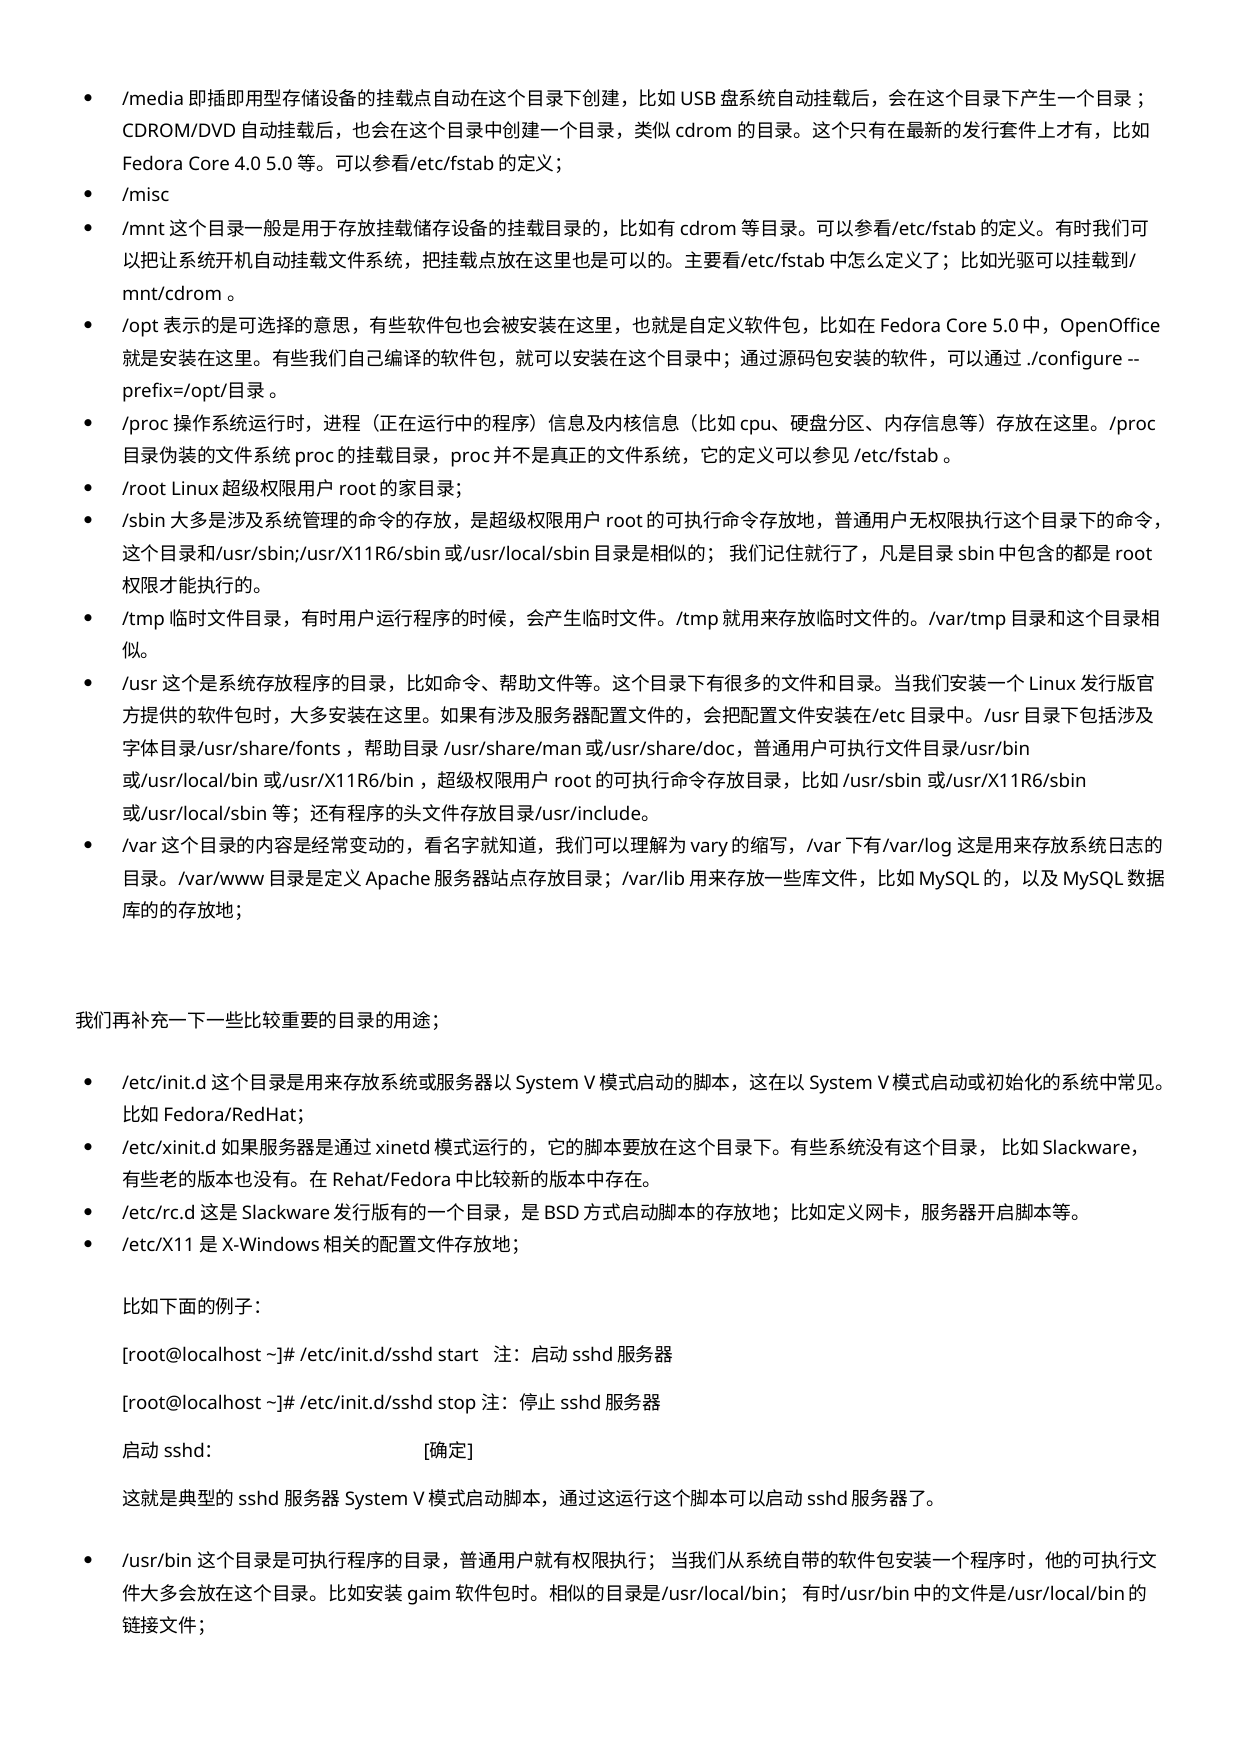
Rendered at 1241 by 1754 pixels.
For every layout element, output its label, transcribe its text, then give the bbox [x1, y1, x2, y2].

text 启动 sshd： [确定] [122, 1433, 1165, 1466]
text 我们再补充一下一些比较重要的目录的用途； [75, 1003, 1165, 1036]
text 这就是典型的sshd 服务器 System V模式启动脚本，通过这运行这个脚本可以启动sshd服务器了。 [122, 1481, 1165, 1514]
list /opt 表示的是可选择的意思，有些软件包也会被安装在这里，也就是自定义软件包，比如在Fedora Core 5.0中，OpenOffice就是安装在这里。有些我们自己编译的软件包，就可以安装在这个目录中；通过源码包安装的软件，可以通过 ./configure --prefix=/opt/目录 。 [84, 308, 1165, 406]
list /mnt 这个目录一般是用于存放挂载储存设备的挂载目录的，比如有cdrom 等目录。可以参看/etc/fstab的定义。有时我们可以把让系统开机自动挂载文件系统，把挂载点放在这里也是可以的。主要看/etc/fstab中怎么定义了；比如光驱可以挂载到/mnt/cdrom 。 [84, 211, 1165, 308]
list /etc/xinit.d 如果服务器是通过xinetd模式运行的，它的脚本要放在这个目录下。有些系统没有这个目录， 比如Slackware，有些老的版本也没有。在Rehat/Fedora中比较新的版本中存在。 [84, 1130, 1165, 1195]
list /etc/init.d 这个目录是用来存放系统或服务器以System V模式启动的脚本，这在以System V模式启动或初始化的系统中常见。比如Fedora/RedHat； [84, 1065, 1165, 1130]
list /media 即插即用型存储设备的挂载点自动在这个目录下创建，比如USB盘系统自动挂载后，会在这个目录下产生一个目录 ；CDROM/DVD自动挂载后，也会在这个目录中创建一个目录，类似cdrom 的目录。这个只有在最新的发行套件上才有，比如Fedora Core 4.0 5.0 等。可以参看/etc/fstab的定义； [84, 81, 1165, 178]
list /sbin 大多是涉及系统管理的命令的存放，是超级权限用户root的可执行命令存放地，普通用户无权限执行这个目录下的命令，这个目录和/usr/sbin;/usr/X11R6/sbin或/usr/local/sbin目录是相似的； 我们记住就行了，凡是目录sbin中包含的都是root权限才能执行的。 [84, 503, 1165, 601]
list /var 这个目录的内容是经常变动的，看名字就知道，我们可以理解为vary的缩写，/var下有/var/log 这是用来存放系统日志的目录。/var/www目录是定义Apache服务器站点存放目录；/var/lib 用来存放一些库文件，比如MySQL的，以及MySQL数据库的的存放地； [84, 828, 1165, 926]
list /misc [84, 178, 1165, 211]
text [root@localhost ~]# /etc/init.d/sshd stop 注：停止sshd服务器 [122, 1385, 1165, 1418]
list /etc/X11 是X-Windows相关的配置文件存放地； [84, 1227, 1165, 1260]
list /usr 这个是系统存放程序的目录，比如命令、帮助文件等。这个目录下有很多的文件和目录。当我们安装一个Linux发行版官方提供的软件包时，大多安装在这里。如果有涉及服务器配置文件的，会把配置文件安装在/etc目录中。/usr目录下包括涉及字体目录/usr/share/fonts ，帮助目录 /usr/share/man或/usr/share/doc，普通用户可执行文件目录/usr/bin 或/usr/local/bin 或/usr/X11R6/bin ，超级权限用户root的可执行命令存放目录，比如 /usr/sbin 或/usr/X11R6/sbin 或/usr/local/sbin 等；还有程序的头文件存放目录/usr/include。 [84, 666, 1165, 828]
text [root@localhost ~]# /etc/init.d/sshd start 注：启动sshd服务器 [122, 1337, 1165, 1369]
list /etc/rc.d 这是Slackware发行版有的一个目录，是BSD方式启动脚本的存放地；比如定义网卡，服务器开启脚本等。 [84, 1195, 1165, 1227]
list /proc 操作系统运行时，进程（正在运行中的程序）信息及内核信息（比如cpu、硬盘分区、内存信息等）存放在这里。/proc目录伪装的文件系统proc的挂载目录，proc并不是真正的文件系统，它的定义可以参见 /etc/fstab 。 [84, 406, 1165, 471]
list /usr/bin 这个目录是可执行程序的目录，普通用户就有权限执行； 当我们从系统自带的软件包安装一个程序时，他的可执行文件大多会放在这个目录。比如安装gaim软件包时。相似的目录是/usr/local/bin； 有时/usr/bin中的文件是/usr/local/bin的链接文件； [84, 1543, 1165, 1641]
list /root Linux超级权限用户root的家目录； [84, 471, 1165, 503]
list /tmp 临时文件目录，有时用户运行程序的时候，会产生临时文件。/tmp就用来存放临时文件的。/var/tmp目录和这个目录相似。 [84, 601, 1165, 666]
text 比如下面的例子： [122, 1289, 1165, 1321]
